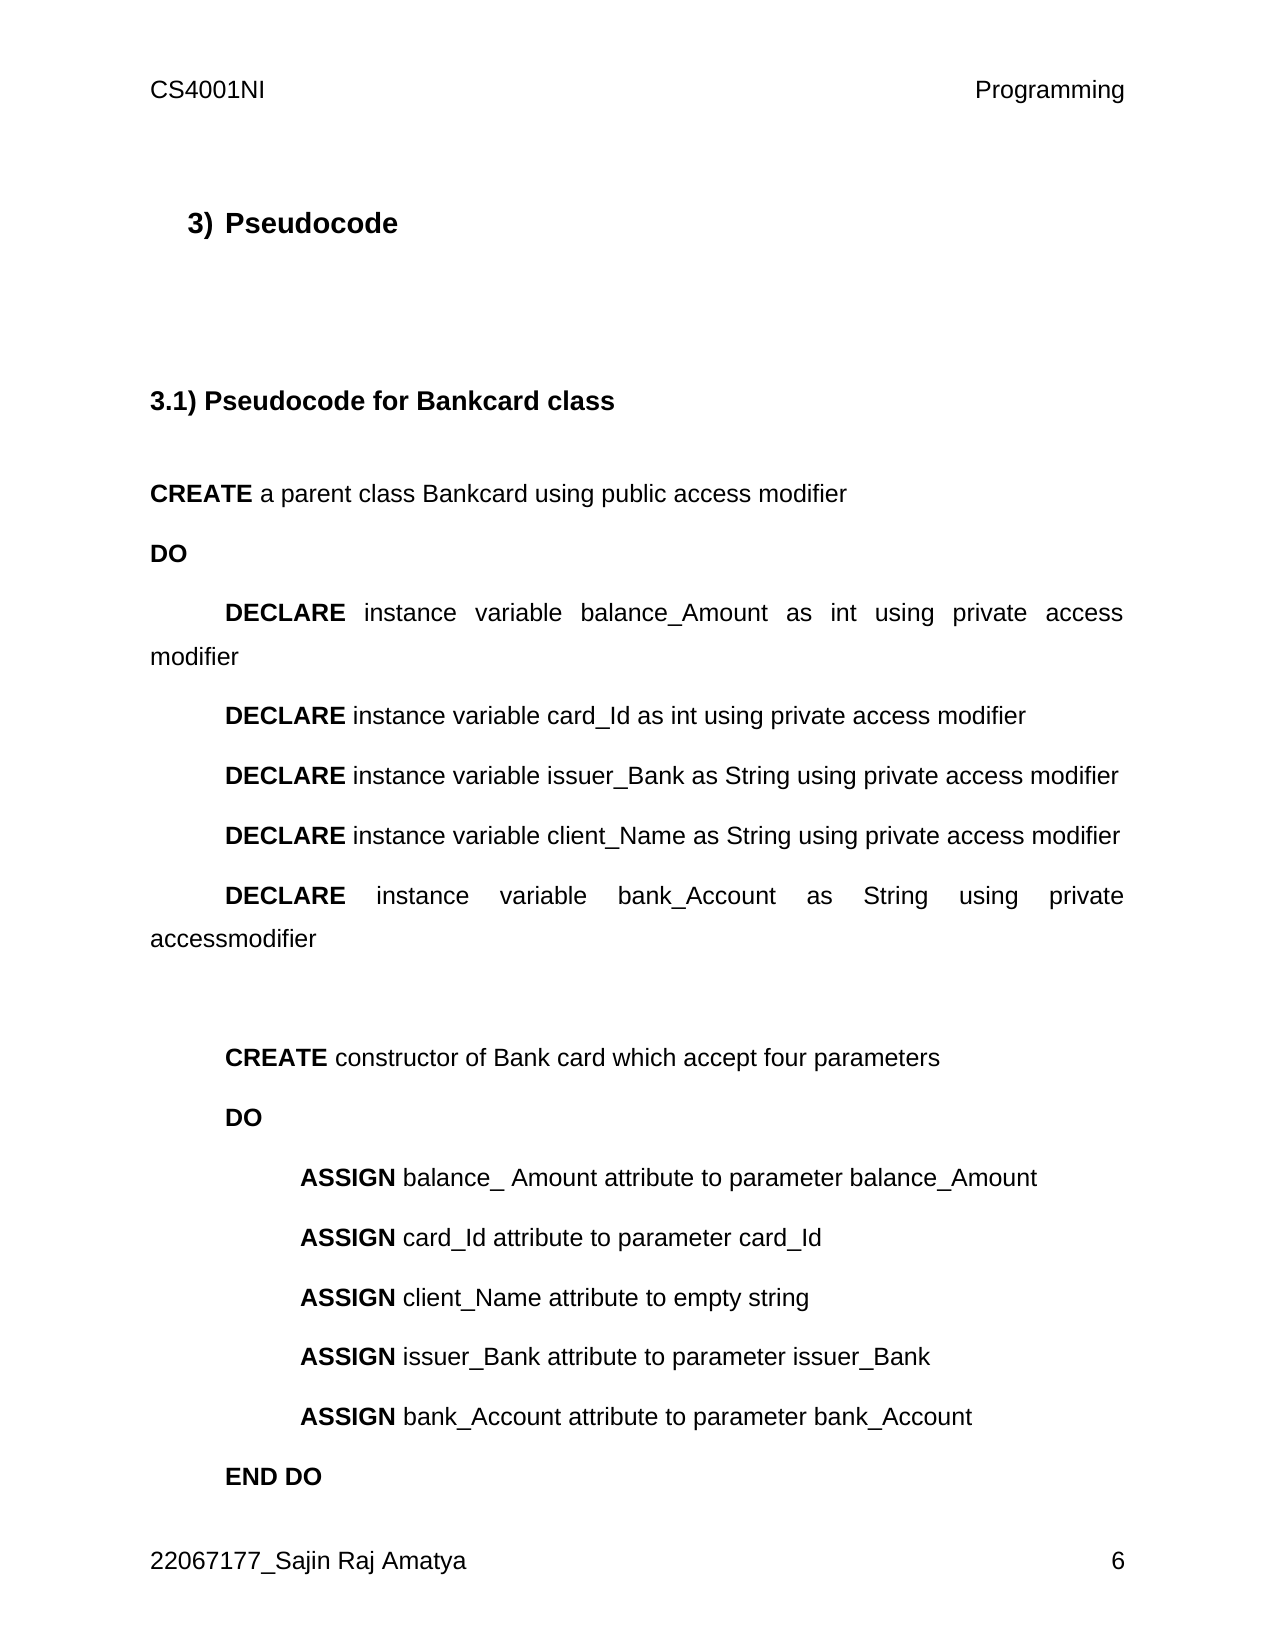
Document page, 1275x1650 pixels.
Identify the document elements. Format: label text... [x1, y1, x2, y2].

text DECLARE instance variable client_Name as String using private access modifier [150, 821, 1125, 850]
text ASSIGN balance_ Amount attribute to parameter balance_Amount [225, 1163, 1125, 1192]
text ASSIGN client_Name attribute to empty string [225, 1283, 1125, 1311]
subtitle 3.1) Pseudocode for Bankcard class [150, 385, 1125, 417]
text ASSIGN bank_Account attribute to parameter bank_Account [225, 1402, 1125, 1431]
text CREATE constructor of Bank card which accept four parameters [225, 1043, 1125, 1072]
text DECLARE instance variable bank_Account as String using private accessmodifier [150, 881, 1125, 953]
text ASSIGN card_Id attribute to parameter card_Id [225, 1223, 1125, 1252]
text DO [150, 539, 1125, 567]
subtitle Pseudocode [187, 206, 1125, 239]
text DECLARE instance variable balance_Amount as int using private access modifier [150, 598, 1125, 670]
text CREATE a parent class Bankcard using public access modifier [150, 479, 1125, 508]
text DO [225, 1103, 1125, 1132]
text END DO [225, 1462, 1125, 1491]
text DECLARE instance variable card_Id as int using private access modifier [150, 701, 1125, 730]
text ASSIGN issuer_Bank attribute to parameter issuer_Bank [225, 1342, 1125, 1371]
text DECLARE instance variable issuer_Bank as String using private access modifier [150, 761, 1125, 790]
